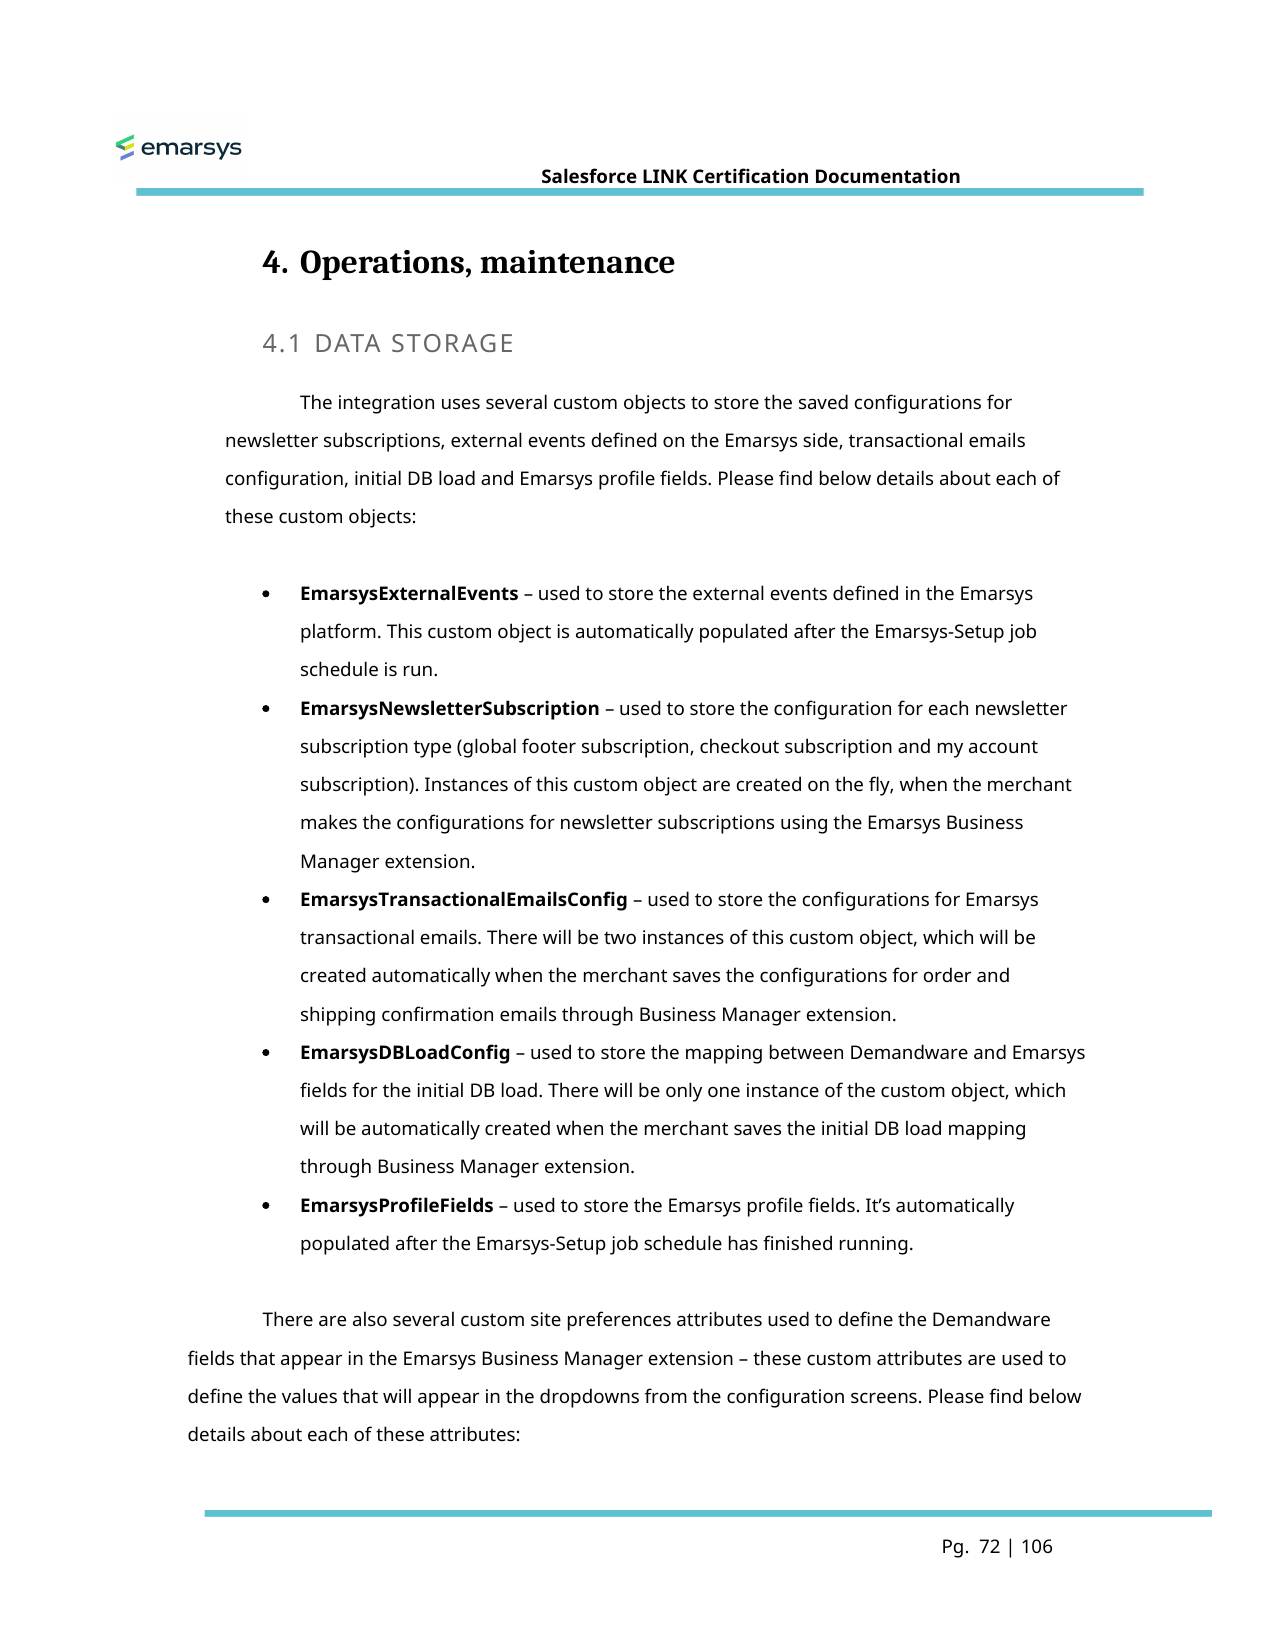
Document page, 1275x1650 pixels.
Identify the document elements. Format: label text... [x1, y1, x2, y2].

list EmarsysNewsletterSubscription – used to store the configuration for each newsletter subscription type (global footer subscription, checkout subscription and my account subscription). Instances of this custom object are created on the fly, when the merchant makes the configurations for newsletter subscriptions using the Emarsys Business Manager extension. [262, 695, 1087, 873]
picture [136, 188, 1144, 196]
subtitle Data storage [262, 326, 1087, 360]
list EmarsysDBLoadConfig – used to store the mapping between Demandware and Emarsys fields for the initial DB load. There will be only one instance of the custom object, which will be automatically created when the merchant saves the initial DB load mapping through Business Manager extension. [262, 1039, 1087, 1179]
list EmarsysTransactionalEmailsConfig – used to store the configurations for Emarsys transactional emails. There will be two instances of this custom object, which will be created automatically when the merchant saves the configurations for order and shipping confirmation emails through Business Manager extension. [262, 886, 1087, 1026]
picture [204, 1510, 1212, 1517]
subtitle Operations, maintenance [262, 243, 1087, 281]
list EmarsysExternalEvents – used to store the external events defined in the Emarsys platform. This custom object is automatically populated after the Emarsys-Setup job schedule is run. [262, 580, 1087, 682]
text The integration uses several custom objects to store the saved configurations for newsletter subscriptions, external events defined on the Emarsys side, transactional emails configuration, initial DB load and Emarsys profile fields. Please find below details about each of these custom objects: [225, 389, 1087, 529]
text There are also several custom site preferences attributes used to define the Demandware fields that appear in the Emarsys Business Manager extension – these custom attributes are used to define the values that will appear in the dropdowns from the configuration screens. Please find below details about each of these attributes: [187, 1307, 1087, 1447]
list EmarsysProfileFields – used to store the Emarsys profile fields. It’s automatically populated after the Emarsys-Setup job schedule has finished running. [262, 1192, 1087, 1256]
picture [113, 111, 244, 184]
